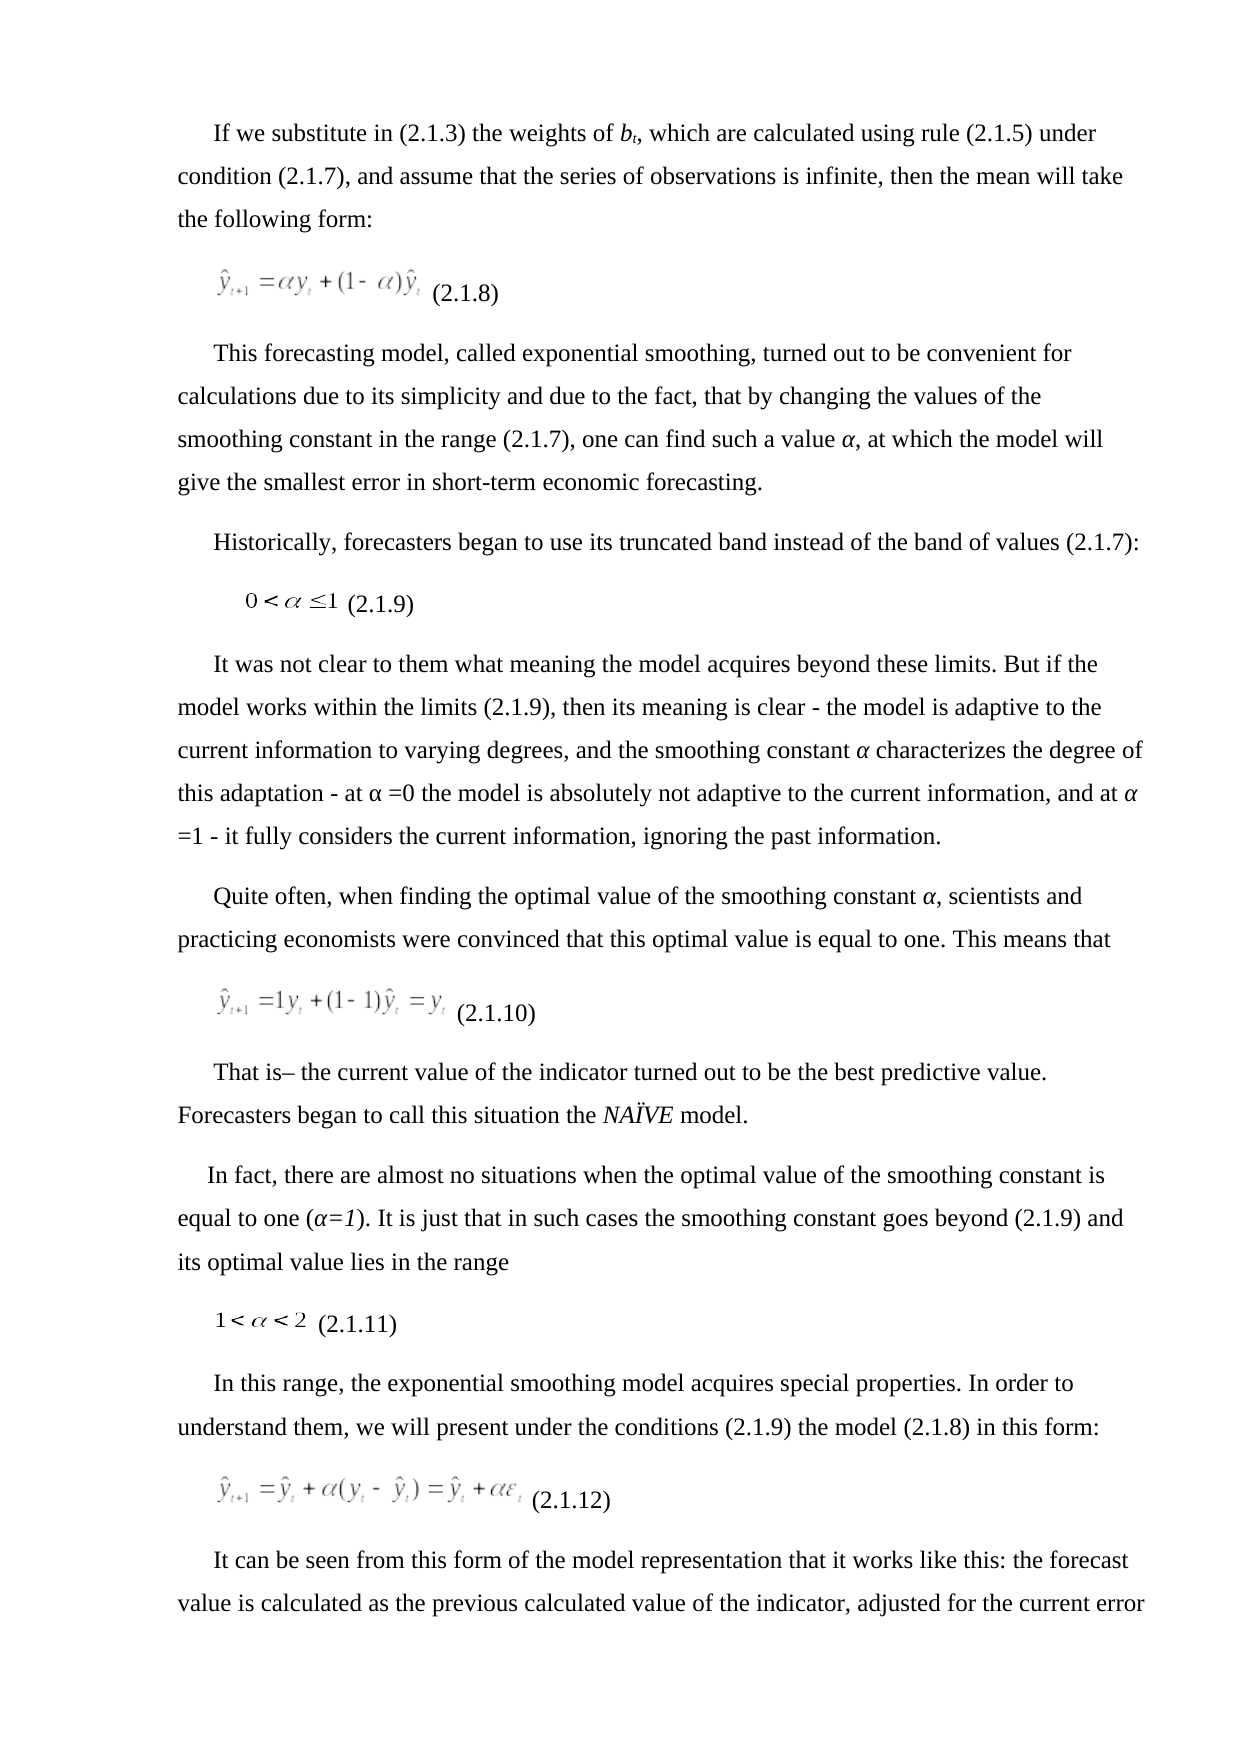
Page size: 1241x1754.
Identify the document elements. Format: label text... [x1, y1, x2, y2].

text In this range, the exponential smoothing model acquires special properties. In order to understand them, we will present under the conditions (2.1.9) the model (2.1.8) in this form: [177, 1368, 1152, 1440]
text (2.1.9) [177, 587, 1152, 618]
text (2.1.11) [177, 1306, 1152, 1337]
text In fact, there are almost no situations when the optimal value of the smoothing constant is equal to one (α=1). It is just that in such cases the smoothing constant goes beyond (2.1.9) and its optimal value lies in the range [177, 1160, 1152, 1275]
text (2.1.8) [177, 264, 1152, 307]
text This forecasting model, called exponential smoothing, turned out to be convenient for calculations due to its simplicity and due to the fact, that by changing the values of the smoothing constant in the range (2.1.7), one can find such a value α, at which the model will give the smallest error in short-term economic forecasting. [177, 338, 1152, 496]
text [177, 1545, 1152, 1617]
text That is– the current value of the indicator turned out to be the best predictive value. Forecasters began to call this situation the NAÏVE model. [177, 1057, 1152, 1129]
text It was not clear to them what meaning the model acquires beyond these limits. But if the model works within the limits (2.1.9), then its meaning is clear - the model is adaptive to the current information to varying degrees, and the smoothing constant α characterizes the degree of this adaptation - at α =0 the model is absolutely not adaptive to the current information, and at α =1 - it fully considers the current information, ignoring the past information. [177, 649, 1152, 850]
text Quite often, when finding the optimal value of the smoothing constant α, scientists and practicing economists were convinced that this optimal value is equal to one. This means that [177, 881, 1152, 953]
text (2.1.10) [177, 984, 1152, 1026]
text (2.1.12) [177, 1471, 1152, 1514]
text If we substitute in (2.1.3) the weights of bt, which are calculated using rule (2.1.5) under condition (2.1.7), and assume that the series of observations is infinite, then the mean will take the following form: [177, 118, 1152, 233]
text Historically, forecasters began to use its truncated band instead of the band of values (2.1.7): [177, 527, 1152, 556]
